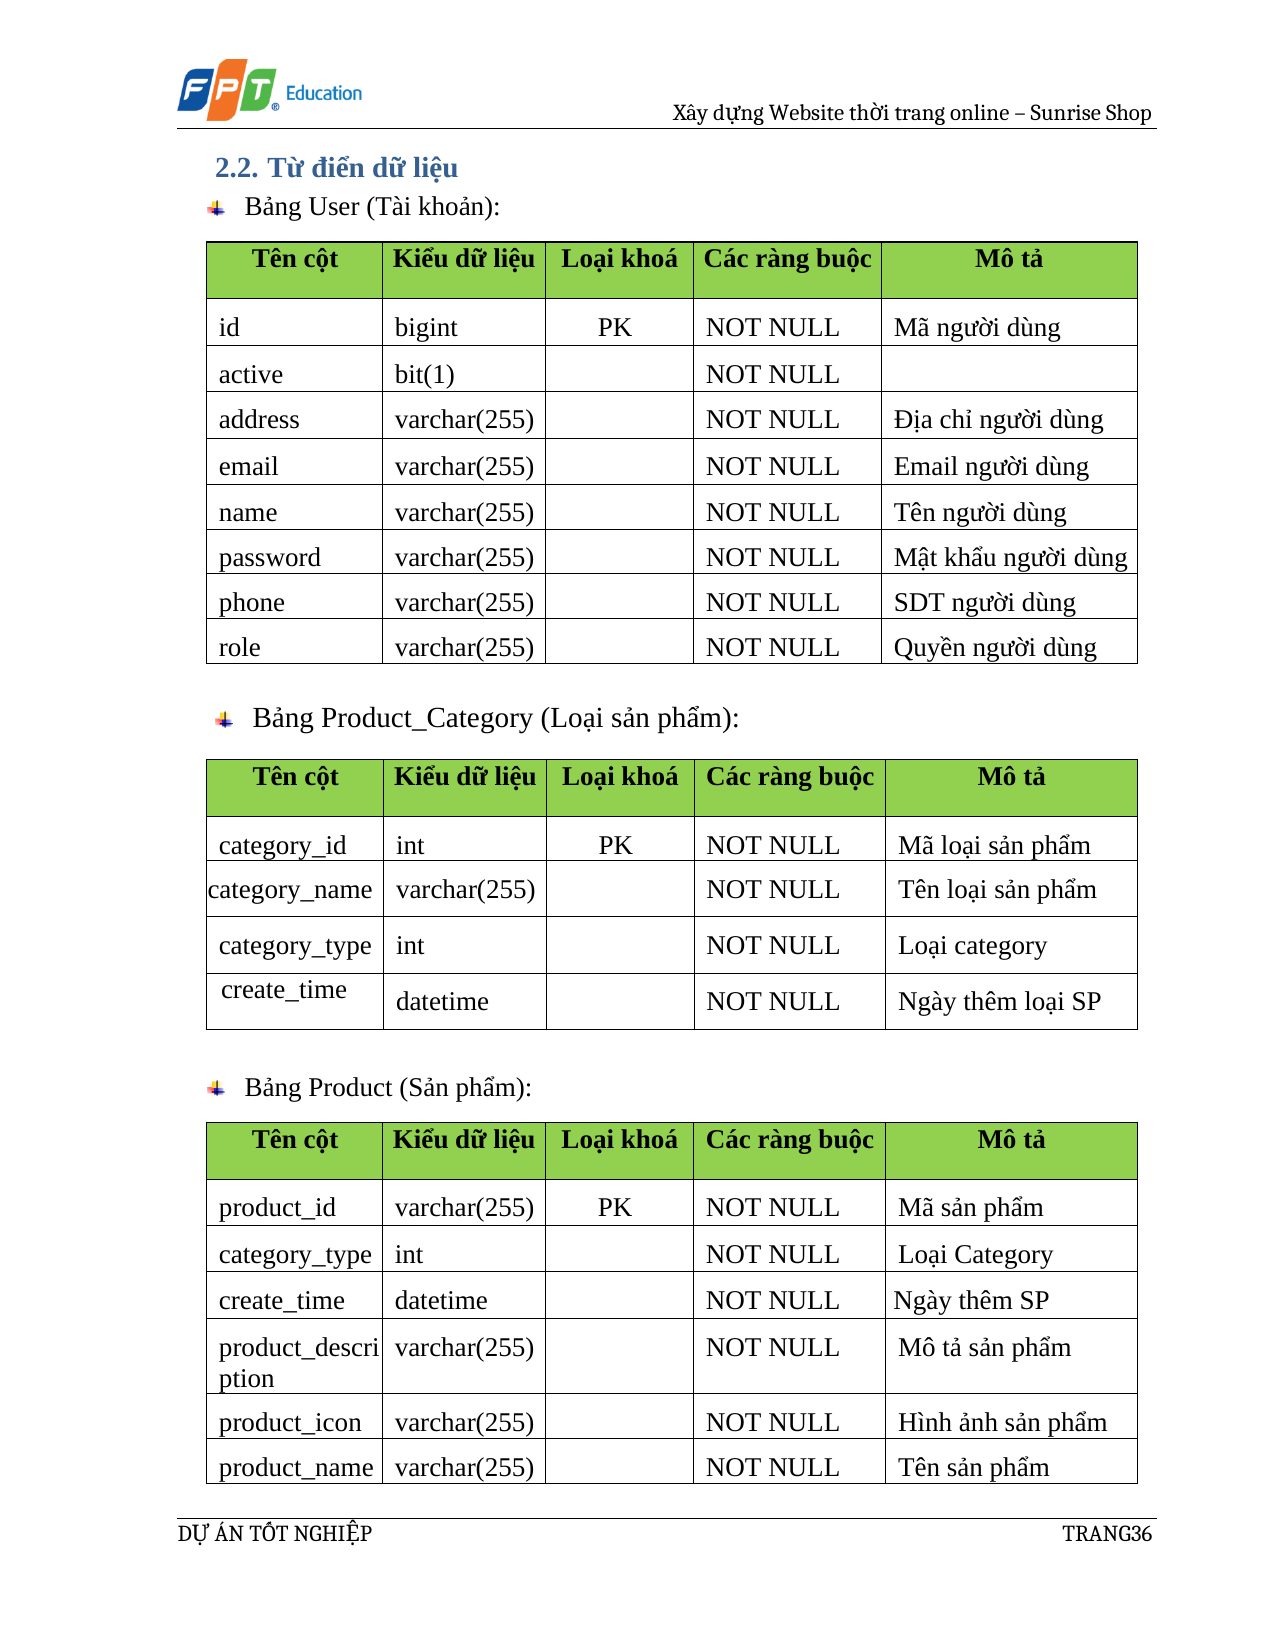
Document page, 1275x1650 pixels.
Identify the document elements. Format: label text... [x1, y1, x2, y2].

table_cell varchar(255) [383, 619, 545, 663]
table_cell NOT NULL [694, 1394, 885, 1438]
table_cell category_name [207, 861, 383, 916]
table_cell NOT NULL [694, 439, 881, 483]
table_cell PK [547, 817, 694, 860]
table_cell SDT người dùng [882, 574, 1137, 618]
table_cell NOT NULL [694, 485, 881, 528]
table_cell Tên người dùng [882, 485, 1137, 528]
table_cell varchar(255) [384, 861, 546, 916]
table_cell varchar(255) [383, 530, 545, 573]
table_cell [546, 392, 693, 438]
table_header Kiểu dữ liệu [383, 1123, 545, 1179]
table_cell create_time [207, 974, 383, 1029]
table_cell NOT NULL [694, 299, 881, 345]
table_cell product_name [207, 1439, 382, 1483]
table_header Kiểu dữ liệu [384, 760, 546, 816]
table_cell Ngày thêm loại SP [886, 974, 1137, 1029]
table_cell [546, 439, 693, 483]
table_cell bit(1) [383, 346, 545, 391]
table_cell datetime [384, 974, 546, 1029]
table_cell NOT NULL [694, 346, 881, 391]
table_cell product_id [207, 1180, 382, 1225]
table_cell product_icon [207, 1394, 382, 1438]
table_cell varchar(255) [383, 392, 545, 438]
table_cell NOT NULL [695, 861, 885, 916]
table_cell Mã người dùng [882, 299, 1137, 345]
table_cell active [207, 346, 382, 391]
table_header Các ràng buộc [695, 760, 885, 816]
table_cell varchar(255) [383, 1439, 545, 1483]
table_header Loại khoá [546, 1123, 693, 1179]
table_cell [547, 917, 694, 972]
table_cell [546, 1319, 693, 1393]
table_cell NOT NULL [695, 917, 885, 972]
picture [207, 199, 225, 216]
list Bảng Product (Sản phẩm): [207, 1071, 1157, 1102]
table_cell [546, 1394, 693, 1438]
table_cell role [207, 619, 382, 663]
table_header Loại khoá [547, 760, 694, 816]
table_cell phone [207, 574, 382, 618]
table_cell [546, 530, 693, 573]
table_cell [546, 1226, 693, 1271]
table_cell varchar(255) [383, 1319, 545, 1393]
table_cell name [207, 485, 382, 528]
table_header Tên cột [207, 1123, 382, 1179]
table_cell NOT NULL [694, 1272, 885, 1318]
table_cell bigint [383, 299, 545, 345]
table_header Mô tả [882, 243, 1137, 298]
table_header Tên cột [207, 243, 382, 298]
table_cell Hình ảnh sản phẩm [886, 1394, 1137, 1438]
table_cell NOT NULL [694, 530, 881, 573]
table_cell product_description [207, 1319, 382, 1393]
table_cell [546, 346, 693, 391]
table_cell Ngày thêm SP [886, 1272, 1137, 1318]
table_cell Tên sản phẩm [886, 1439, 1137, 1483]
table_cell [546, 1272, 693, 1318]
table_cell varchar(255) [383, 1394, 545, 1438]
table_cell NOT NULL [694, 1180, 885, 1225]
table_header Loại khoá [546, 243, 693, 298]
table_cell varchar(255) [383, 485, 545, 528]
list Từ điển dữ liệu [215, 150, 1157, 183]
table_header Tên cột [207, 760, 383, 816]
table_cell Email người dùng [882, 439, 1137, 483]
table_cell [547, 974, 694, 1029]
table_header Các ràng buộc [694, 243, 881, 298]
table_cell NOT NULL [694, 1226, 885, 1271]
picture [207, 1079, 225, 1096]
list Bảng User (Tài khoản): [207, 190, 1157, 222]
table_cell Mô tả sản phẩm [886, 1319, 1137, 1393]
table_cell Tên loại sản phẩm [886, 861, 1137, 916]
table_cell category_type [207, 1226, 382, 1271]
table_cell password [207, 530, 382, 573]
table_cell NOT NULL [694, 1439, 885, 1483]
table_cell int [384, 917, 546, 972]
table_cell NOT NULL [695, 974, 885, 1029]
table_cell varchar(255) [383, 439, 545, 483]
table_cell PK [546, 1180, 693, 1225]
table_cell int [384, 817, 546, 860]
list Bảng Product_Category (Loại sản phẩm): [215, 700, 1157, 733]
table_cell category_type [207, 917, 383, 972]
table_cell varchar(255) [383, 574, 545, 618]
table_cell Mật khẩu người dùng [882, 530, 1137, 573]
table_cell PK [546, 299, 693, 345]
picture [215, 710, 233, 728]
table_cell [546, 574, 693, 618]
table_header Kiểu dữ liệu [383, 243, 545, 298]
table_cell [546, 619, 693, 663]
table_header Các ràng buộc [694, 1123, 885, 1179]
table_cell datetime [383, 1272, 545, 1318]
table_cell NOT NULL [694, 619, 881, 663]
table_cell id [207, 299, 382, 345]
picture [177, 59, 364, 121]
table_cell Loại Category [886, 1226, 1137, 1271]
table_cell [547, 861, 694, 916]
table_cell Địa chỉ người dùng [882, 392, 1137, 438]
table_cell Mã loại sản phẩm [886, 817, 1137, 860]
table_cell NOT NULL [694, 392, 881, 438]
table_cell email [207, 439, 382, 483]
table_cell [882, 346, 1137, 391]
table_cell address [207, 392, 382, 438]
table_cell int [383, 1226, 545, 1271]
table_cell varchar(255) [383, 1180, 545, 1225]
table_header Mô tả [886, 760, 1137, 816]
table_cell NOT NULL [695, 817, 885, 860]
table_cell NOT NULL [694, 1319, 885, 1393]
table_cell Quyền người dùng [882, 619, 1137, 663]
table_header Mô tả [886, 1123, 1137, 1179]
table_cell create_time [207, 1272, 382, 1318]
table_cell Mã sản phẩm [886, 1180, 1137, 1225]
table_cell category_id [207, 817, 383, 860]
table_cell [546, 485, 693, 528]
table_cell [546, 1439, 693, 1483]
table_cell Loại category [886, 917, 1137, 972]
table_cell NOT NULL [694, 574, 881, 618]
